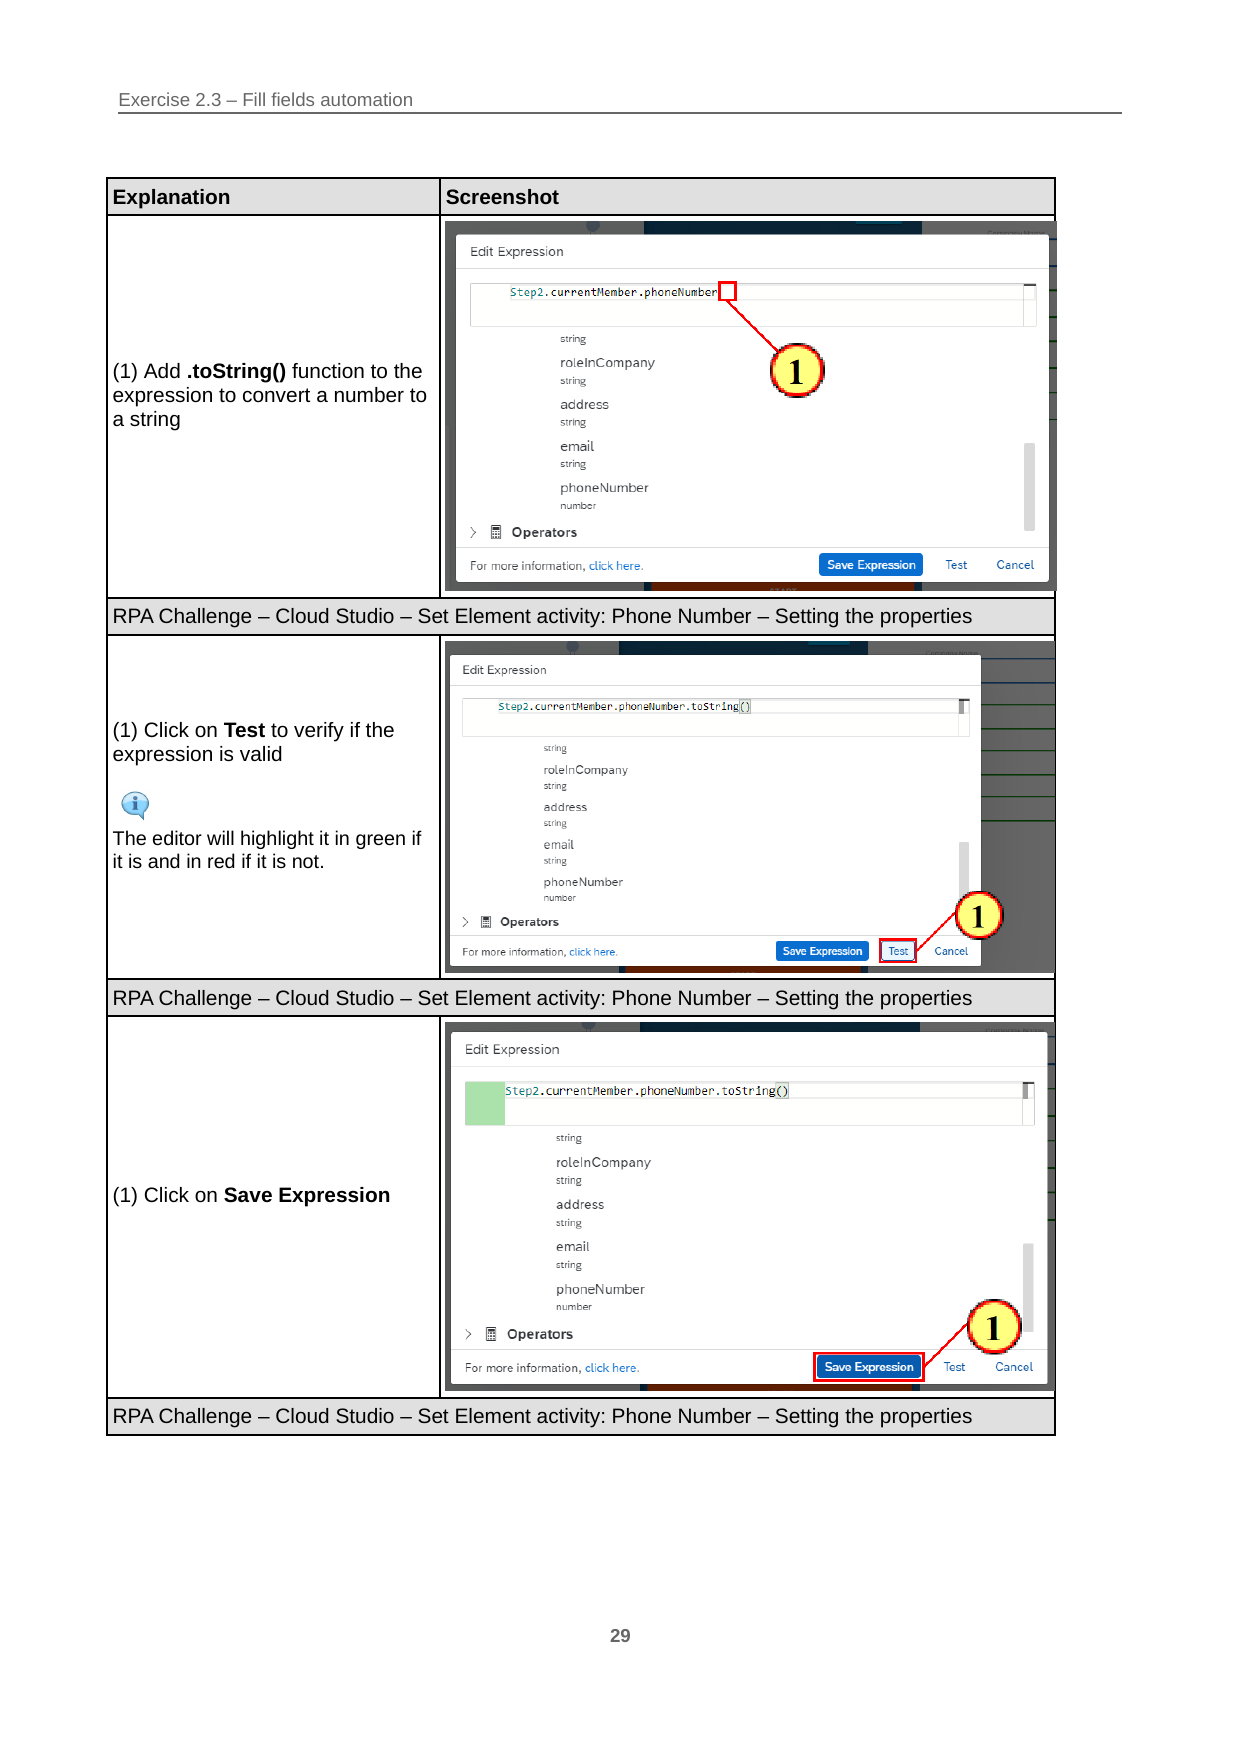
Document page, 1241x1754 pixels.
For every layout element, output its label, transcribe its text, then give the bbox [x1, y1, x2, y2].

table_cell (1) Add .toString() function to the expression to convert a number to a string [108, 216, 439, 597]
table_cell (1) Click on Save Expression [108, 1017, 439, 1397]
table_cell [441, 1017, 1054, 1397]
table_header Explanation [108, 179, 439, 214]
table_cell RPA Challenge – Cloud Studio – Set Element activity: Phone Number – Setting the properties [108, 599, 1054, 634]
picture [445, 641, 1055, 973]
table_cell [441, 636, 1054, 978]
table_cell RPA Challenge – Cloud Studio – Set Element activity: Phone Number – Setting the properties [108, 1399, 1054, 1434]
picture [118, 789, 152, 823]
picture [445, 221, 1057, 591]
table_cell RPA Challenge – Cloud Studio – Set Element activity: Phone Number – Setting the properties [108, 980, 1054, 1015]
picture [445, 1022, 1055, 1391]
table_cell (1) Click on Test to verify if the expression is valid The editor will highlight it in green if it is and in red if it is not. [108, 636, 439, 978]
table_header Screenshot [441, 179, 1054, 214]
table_cell [441, 216, 1054, 597]
